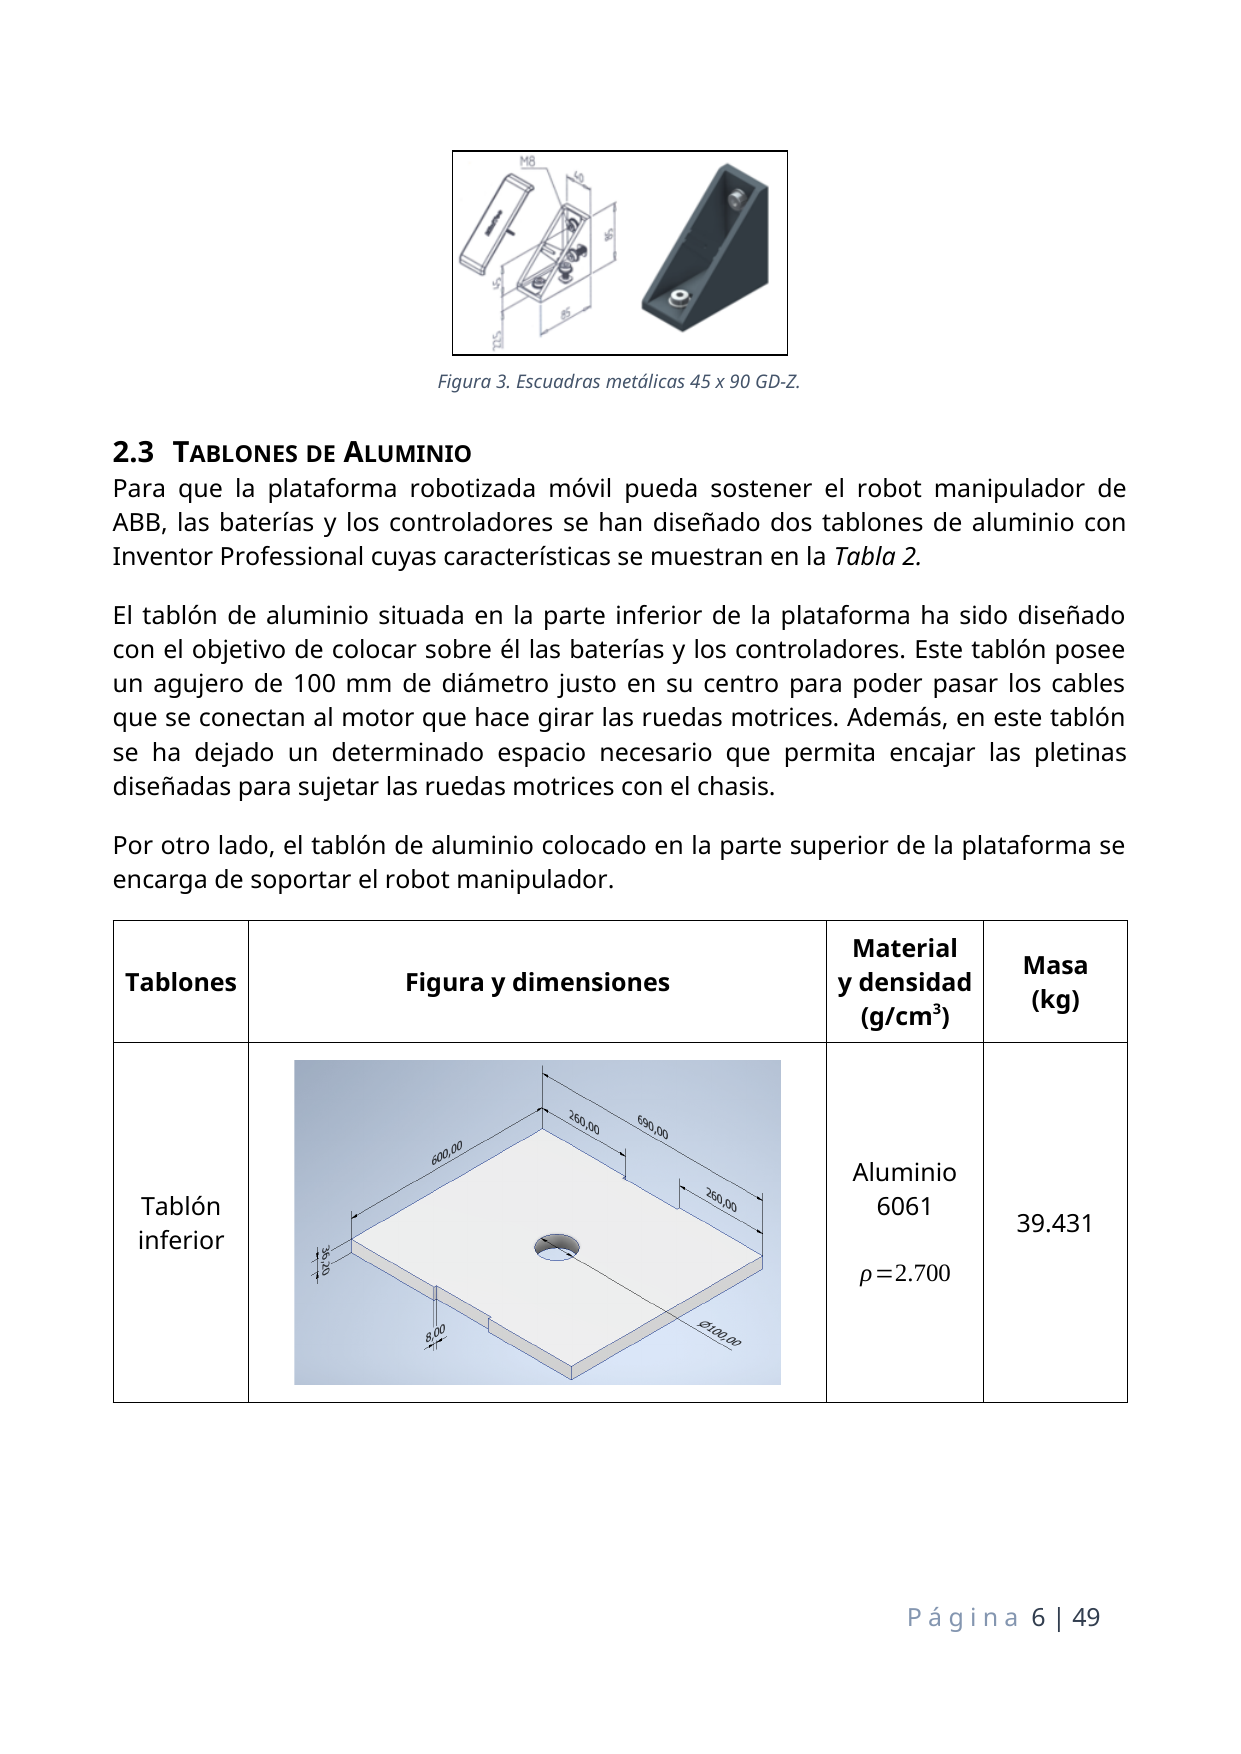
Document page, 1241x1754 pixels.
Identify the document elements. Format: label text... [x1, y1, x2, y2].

picture [453, 152, 787, 354]
text Figura 3. Escuadras metálicas 45 x 90 GD-Z. [112, 368, 1128, 393]
text Para que la plataforma robotizada móvil pueda sostener el robot manipulador de ABB, las baterías y los controladores se han diseñado dos tablones de aluminio con Inventor Professional cuyas características se muestran en la Tabla 2. [112, 471, 1128, 573]
text El tablón de aluminio situada en la parte inferior de la plataforma ha sido diseñado con el objetivo de colocar sobre él las baterías y los controladores. Este tablón posee un agujero de 100 mm de diámetro justo en su centro para poder pasar los cables que se conectan al motor que hace girar las ruedas motrices. Además, en este tablón se ha dejado un determinado espacio necesario que permita encajar las pletinas diseñadas para sujetar las ruedas motrices con el chasis. [112, 598, 1128, 802]
table_cell Tablón inferior [114, 1043, 248, 1402]
table_cell 39.431 [984, 1043, 1127, 1402]
table_header Masa (kg) [984, 921, 1127, 1042]
picture [294, 1060, 781, 1385]
table_header Material y densidad (g/cm3) [827, 921, 983, 1042]
table_cell [249, 1043, 826, 1402]
table_header Tablones [114, 921, 248, 1042]
subtitle Tablones de Aluminio [112, 431, 1128, 471]
text Por otro lado, el tablón de aluminio colocado en la parte superior de la plataforma se encarga de soportar el robot manipulador. [112, 827, 1128, 895]
table_header Figura y dimensiones [249, 921, 826, 1042]
table_cell Aluminio 6061 [827, 1043, 983, 1402]
